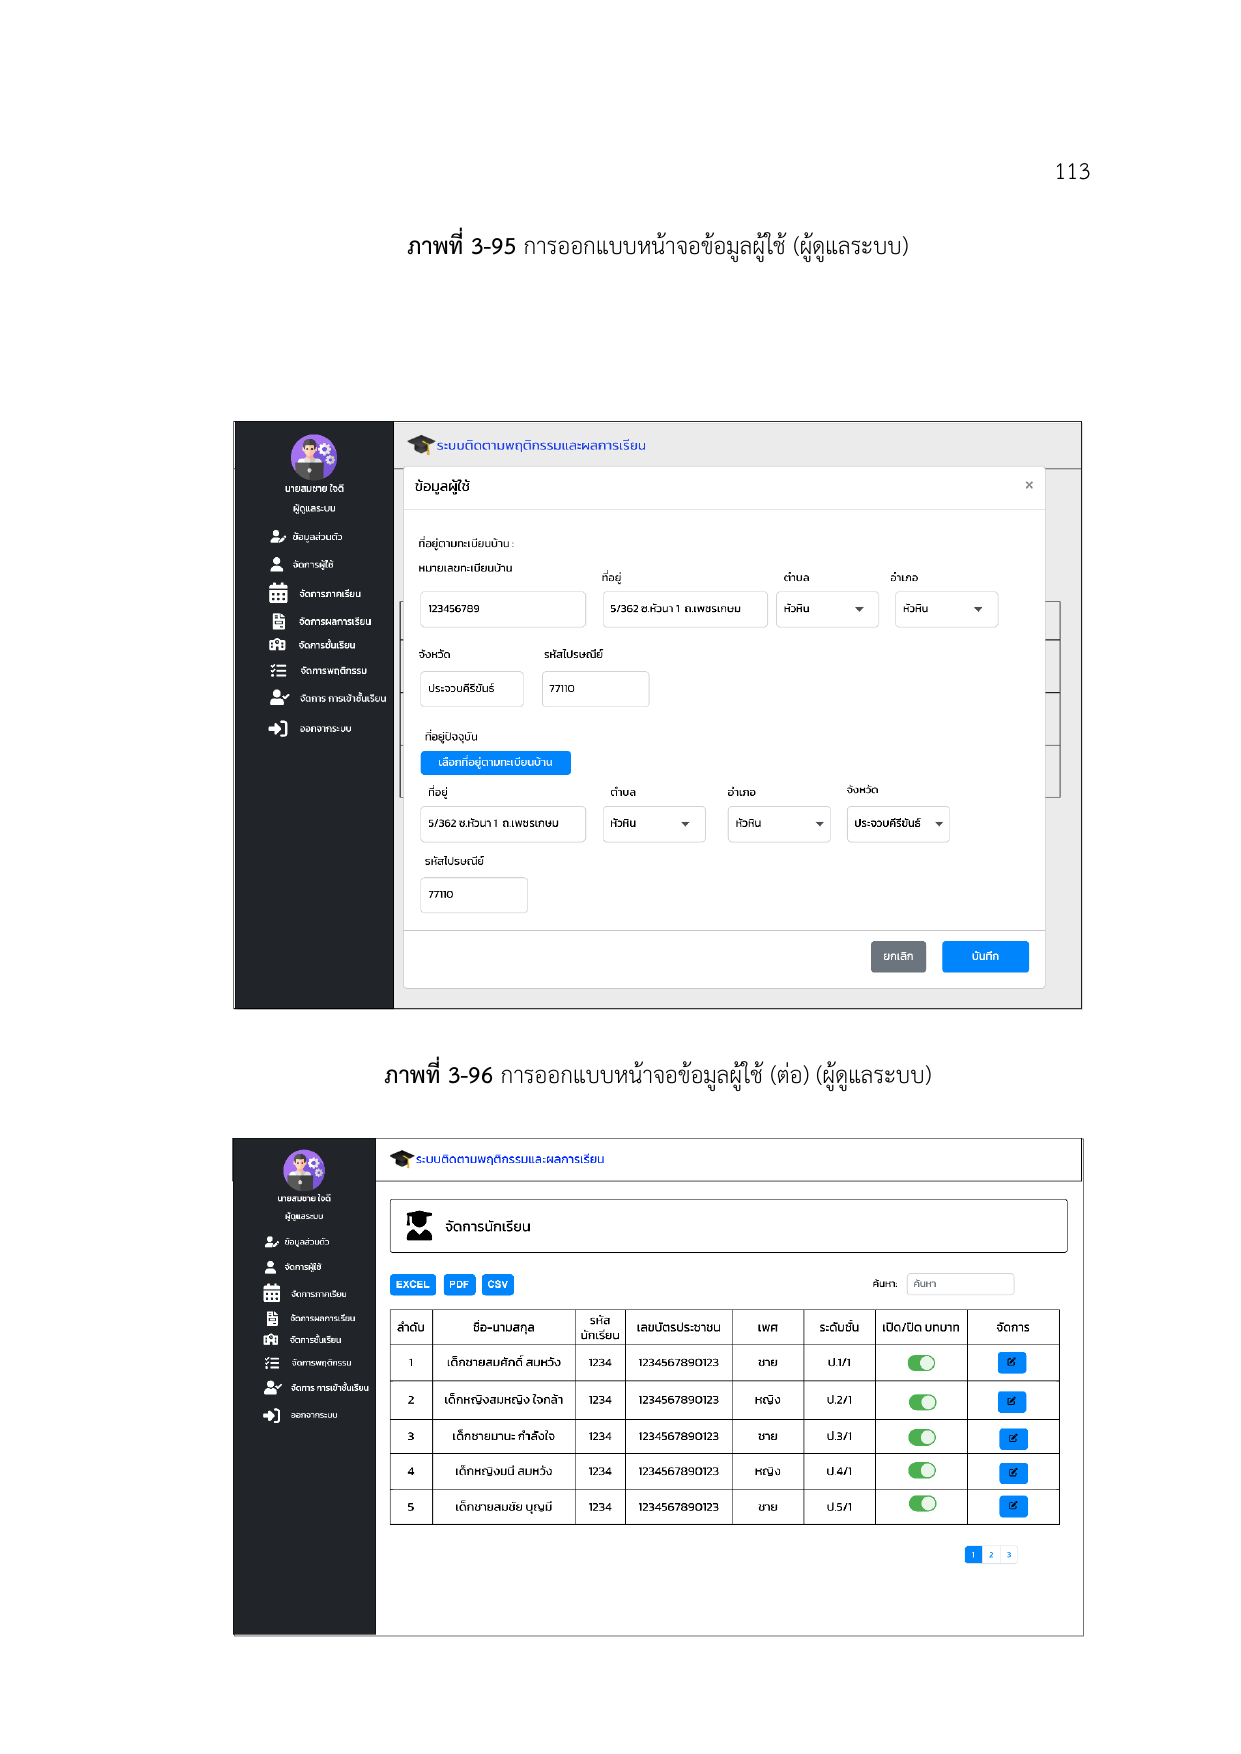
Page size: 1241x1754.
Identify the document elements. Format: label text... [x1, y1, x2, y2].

text ภาพที่ 3-96 การออกแบบหน้าจอข้อมูลผู้ใช้ (ต่อ) (ผู้ดูแลระบบ) [225, 1054, 1090, 1092]
picture [225, 413, 1091, 1018]
text ภาพที่ 3-95 การออกแบบหน้าจอข้อมูลผู้ใช้ (ผู้ดูแลระบบ) [225, 225, 1090, 263]
picture [225, 1130, 1091, 1643]
